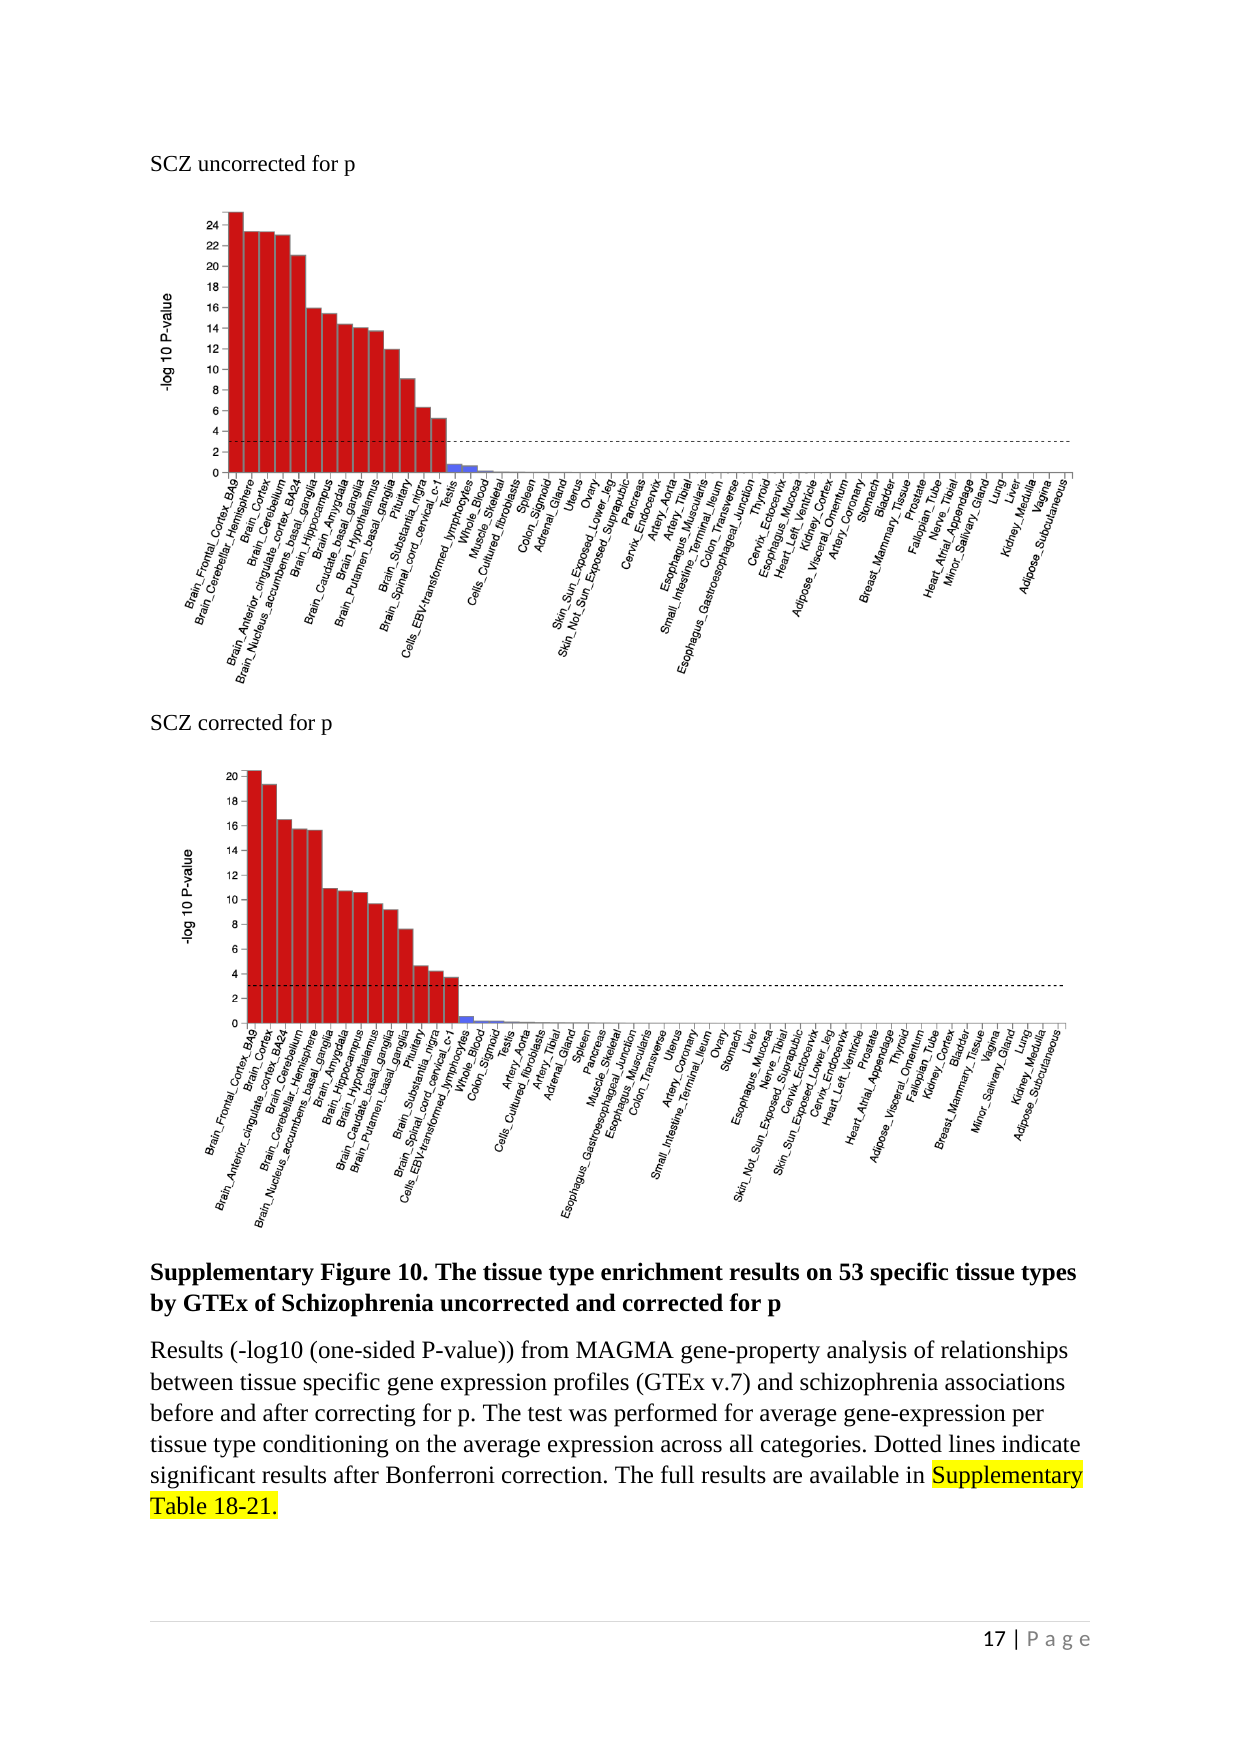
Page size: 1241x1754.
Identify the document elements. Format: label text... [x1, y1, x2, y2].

text Results (-log10 (one-sided P-value)) from MAGMA gene-property analysis of relationships between tissue specific gene expression profiles (GTEx v.7) and schizophrenia associations before and after correcting for p. The test was performed for average gene-expression per tissue type conditioning on the average expression across all categories. Dotted lines indicate significant results after Bonferroni correction. The full results are available in Supplementary Table 18-21. [150, 1336, 1090, 1519]
text SCZ uncorrected for p [150, 150, 1090, 176]
text Supplementary Figure 10. The tissue type enrichment results on 53 specific tissue types by GTEx of Schizophrenia uncorrected and corrected for p [150, 1257, 1090, 1317]
picture [150, 753, 1119, 1238]
text SCZ corrected for p [150, 708, 1090, 735]
picture [150, 195, 1091, 690]
